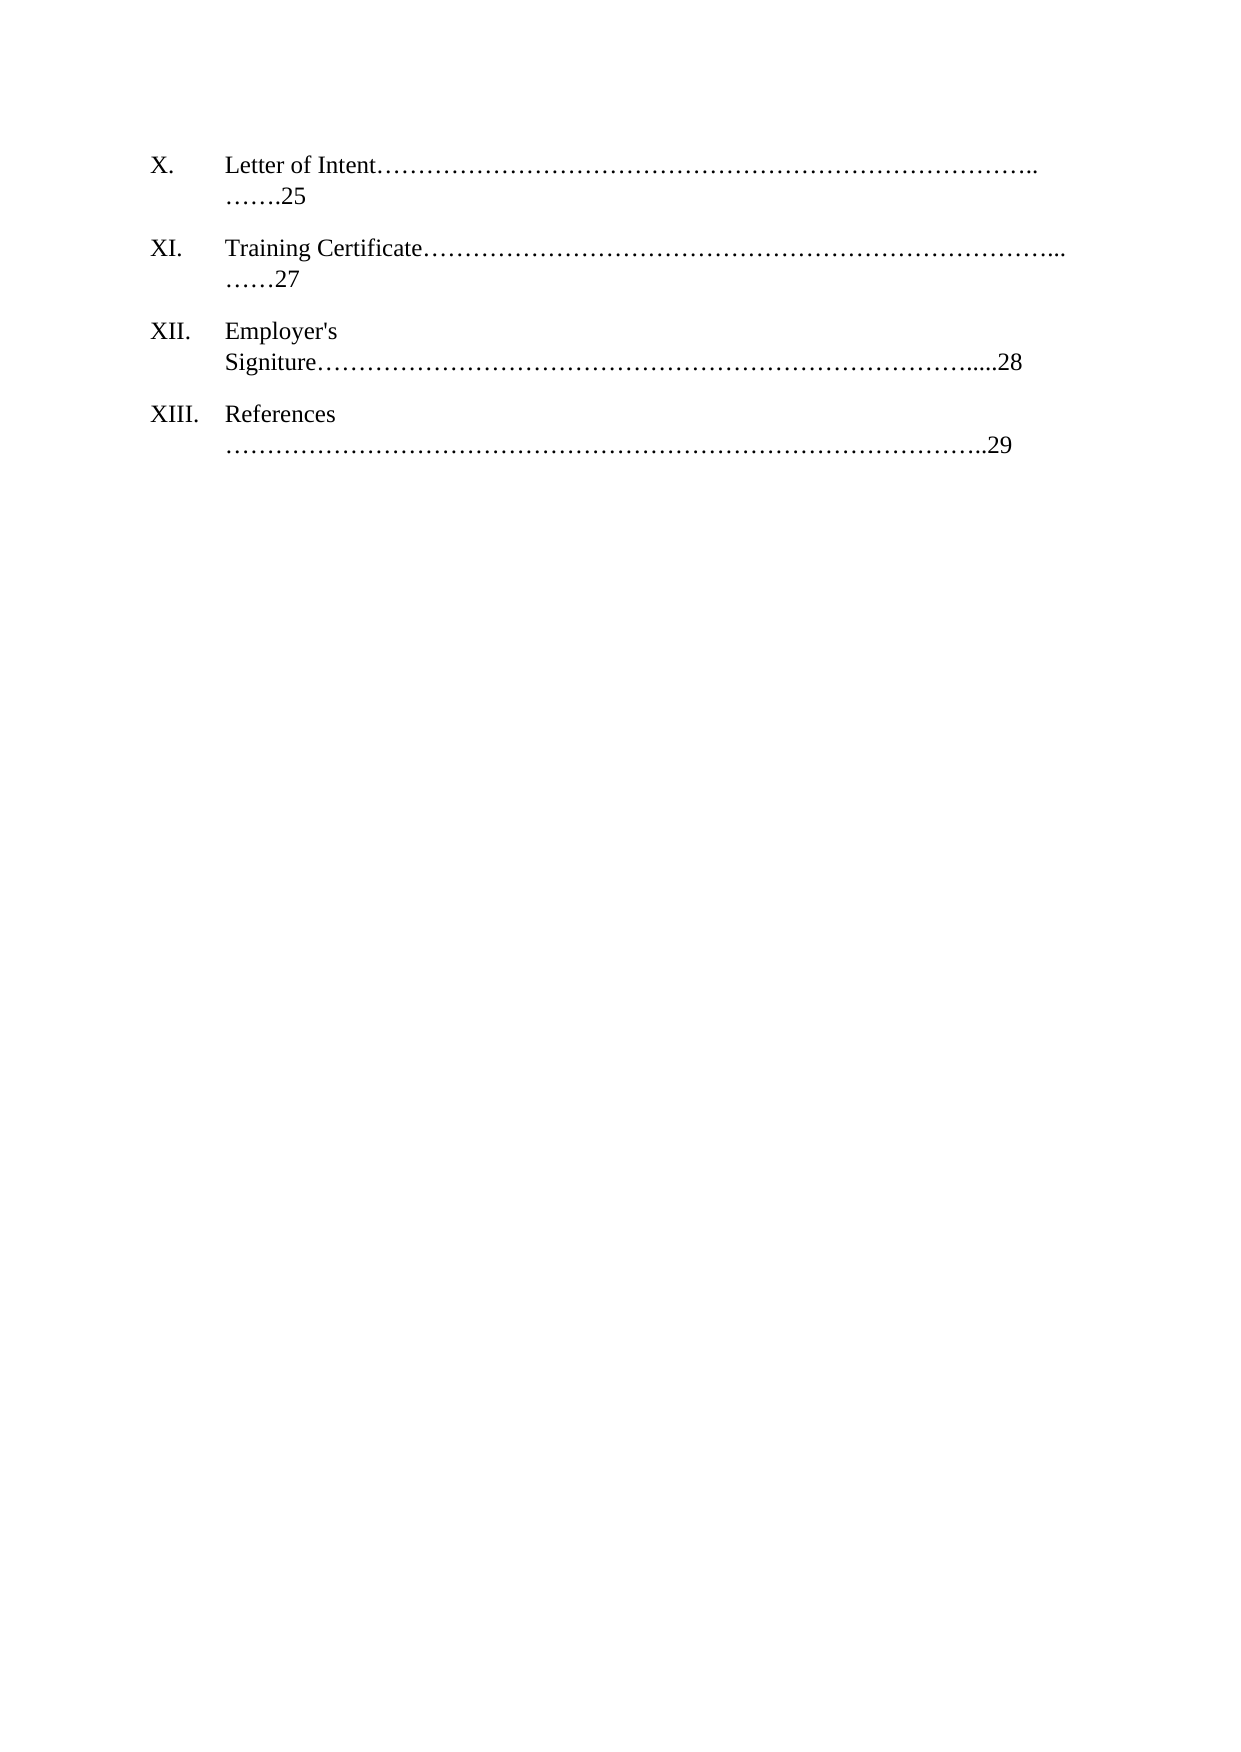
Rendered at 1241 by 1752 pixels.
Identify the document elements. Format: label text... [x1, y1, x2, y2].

list References ………………………………………………………………………………..29 [150, 399, 1090, 459]
list Employer's Signiture…………………………………………………………………….....28 [150, 316, 1090, 376]
list Training Certificate…………………………………………………………………...……27 [150, 233, 1090, 293]
list Letter of Intent……………………………………………………………………..…….25 [150, 150, 1090, 210]
